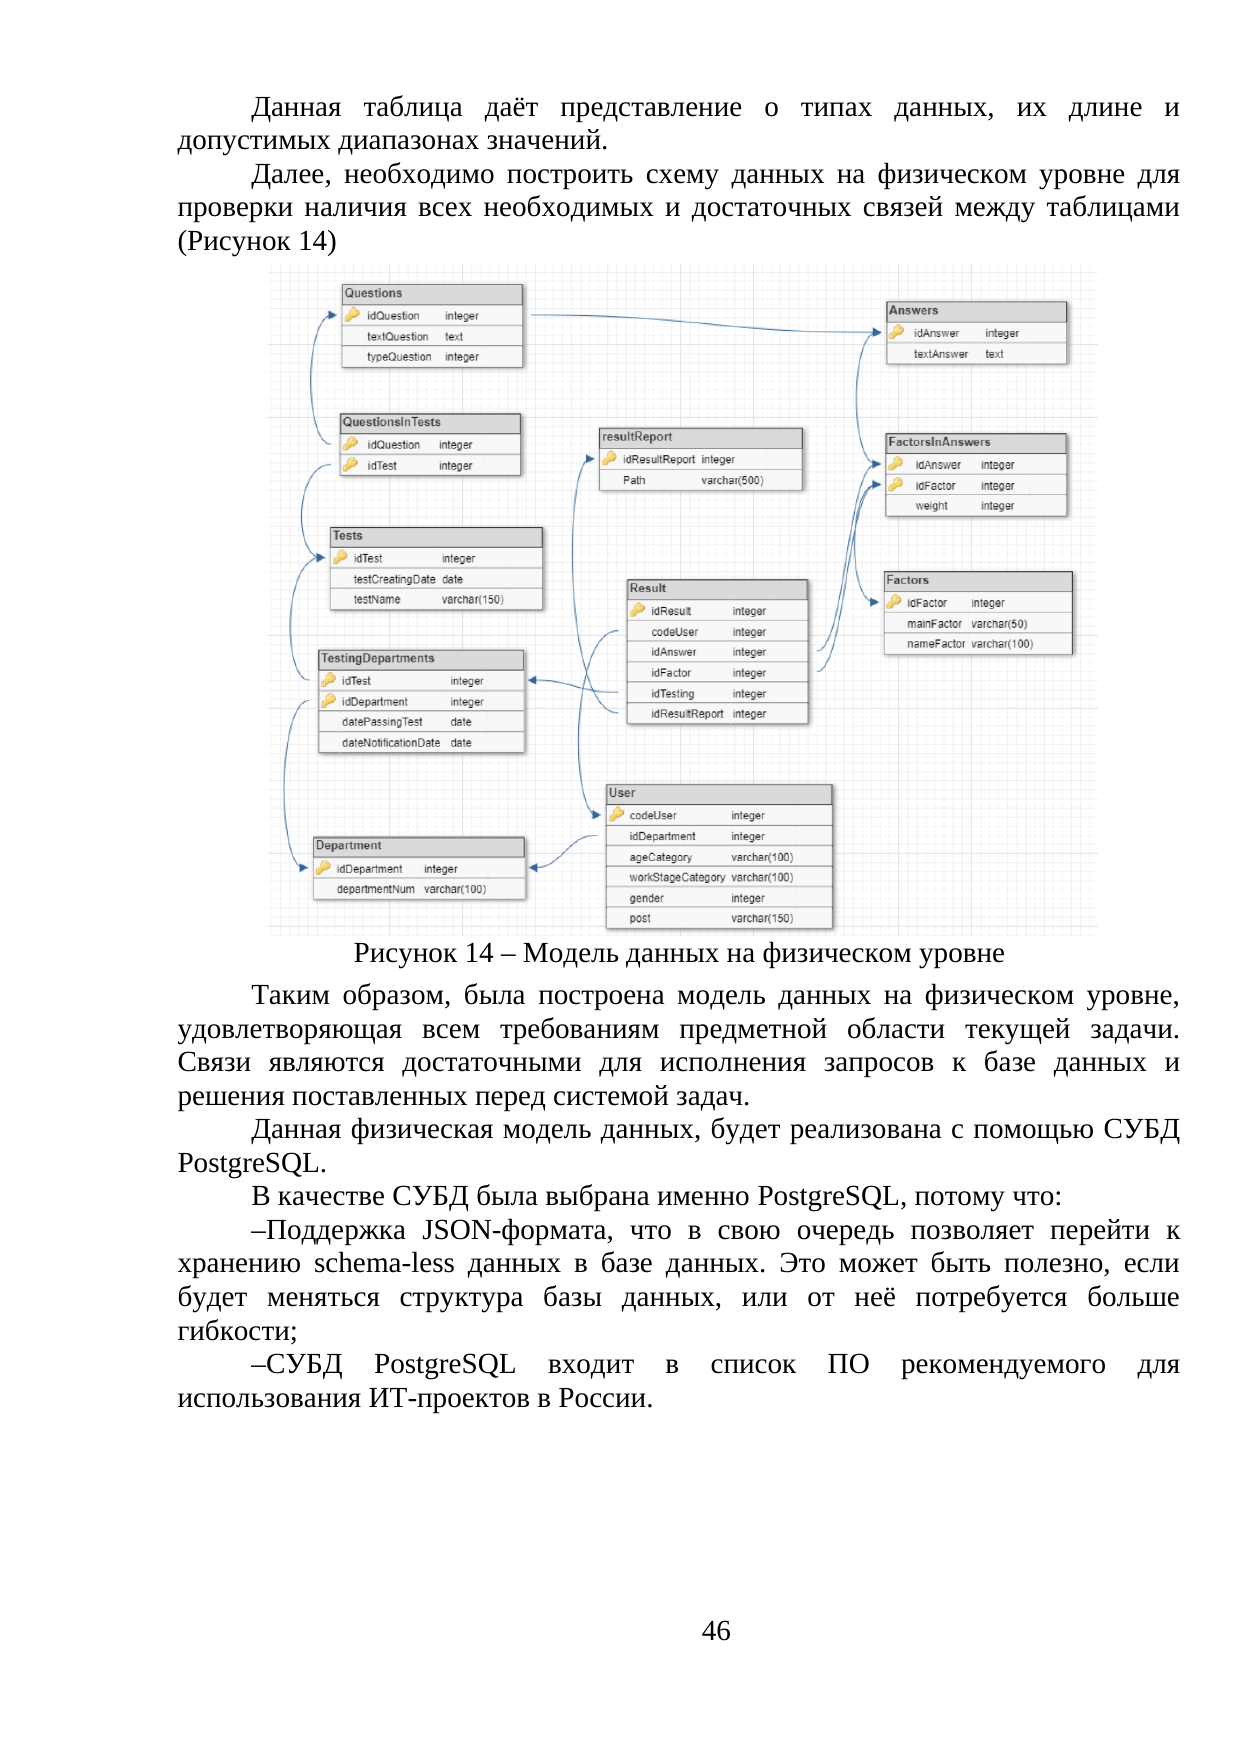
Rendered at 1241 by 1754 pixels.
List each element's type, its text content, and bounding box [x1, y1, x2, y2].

text Данная физическая модель данных, будет реализована с помощью СУБД PostgreSQL. [177, 1111, 1181, 1178]
text Рисунок 14 – Модель данных на физическом уровне [177, 935, 1181, 969]
list Поддержка JSON-формата, что в свою очередь позволяет перейти к хранению schema-less данных в базе данных. Это может быть полезно, если будет меняться структура базы данных, или от неё потребуется больше гибкости; [177, 1212, 1181, 1346]
text Данная таблица даёт представление о типах данных, их длине и допустимых диапазонах значений. [177, 89, 1181, 156]
picture [267, 264, 1098, 936]
text В качестве СУБД была выбрана именно PostgreSQL, потому что: [177, 1178, 1181, 1212]
list СУБД PostgreSQL входит в список ПО рекомендуемого для использования ИТ-проектов в России. [177, 1346, 1181, 1413]
text Таким образом, была построена модель данных на физическом уровне, удовлетворяющая всем требованиям предметной области текущей задачи. Связи являются достаточными для исполнения запросов к базе данных и решения поставленных перед системой задач. [177, 977, 1181, 1111]
text Далее, необходимо построить схему данных на физическом уровне для проверки наличия всех необходимых и достаточных связей между таблицами (Рисунок 14) [177, 156, 1181, 256]
